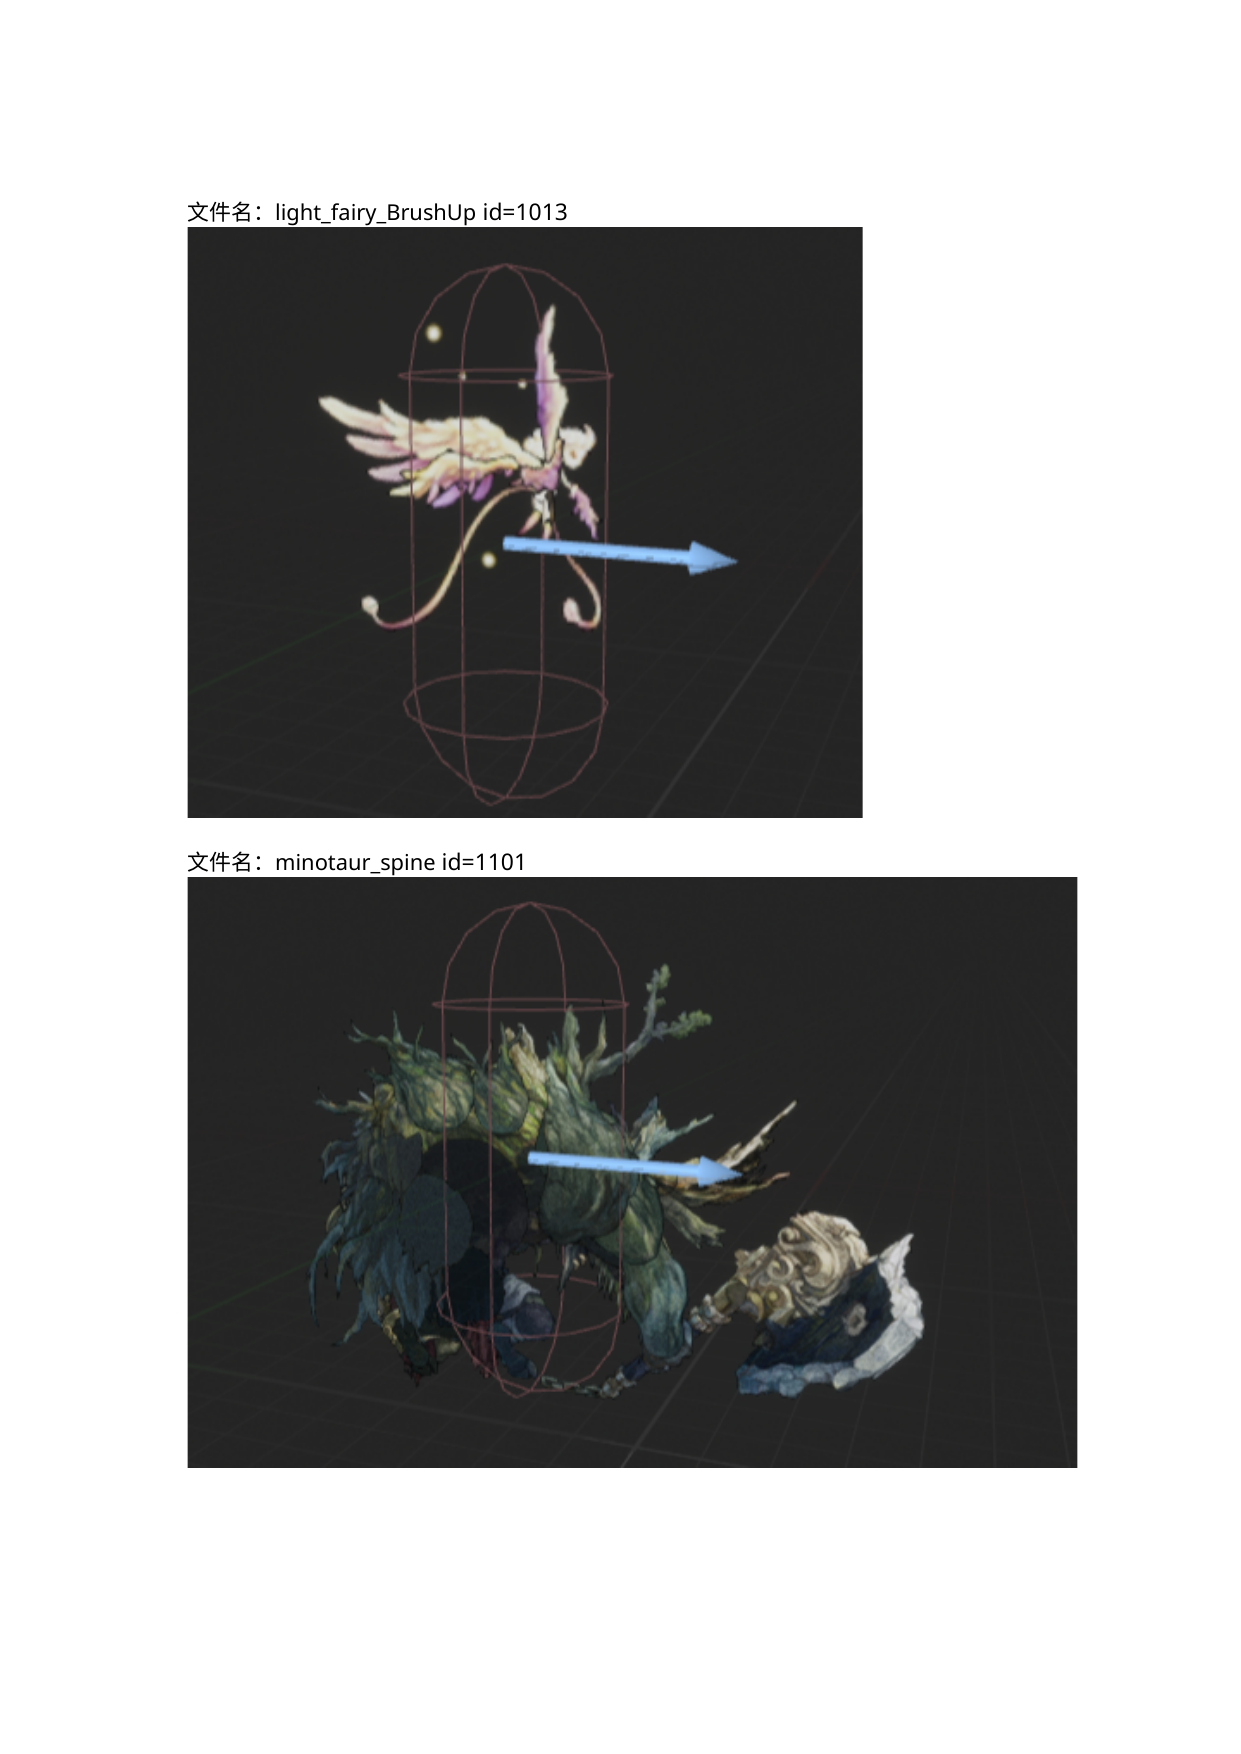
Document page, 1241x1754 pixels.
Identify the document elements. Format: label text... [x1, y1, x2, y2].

text 文件名：minotaur_spine id=1101 [187, 844, 1053, 877]
text 文件名：light_fairy_BrushUp id=1013 [187, 194, 1053, 227]
picture [187, 227, 863, 818]
picture [187, 877, 1078, 1468]
